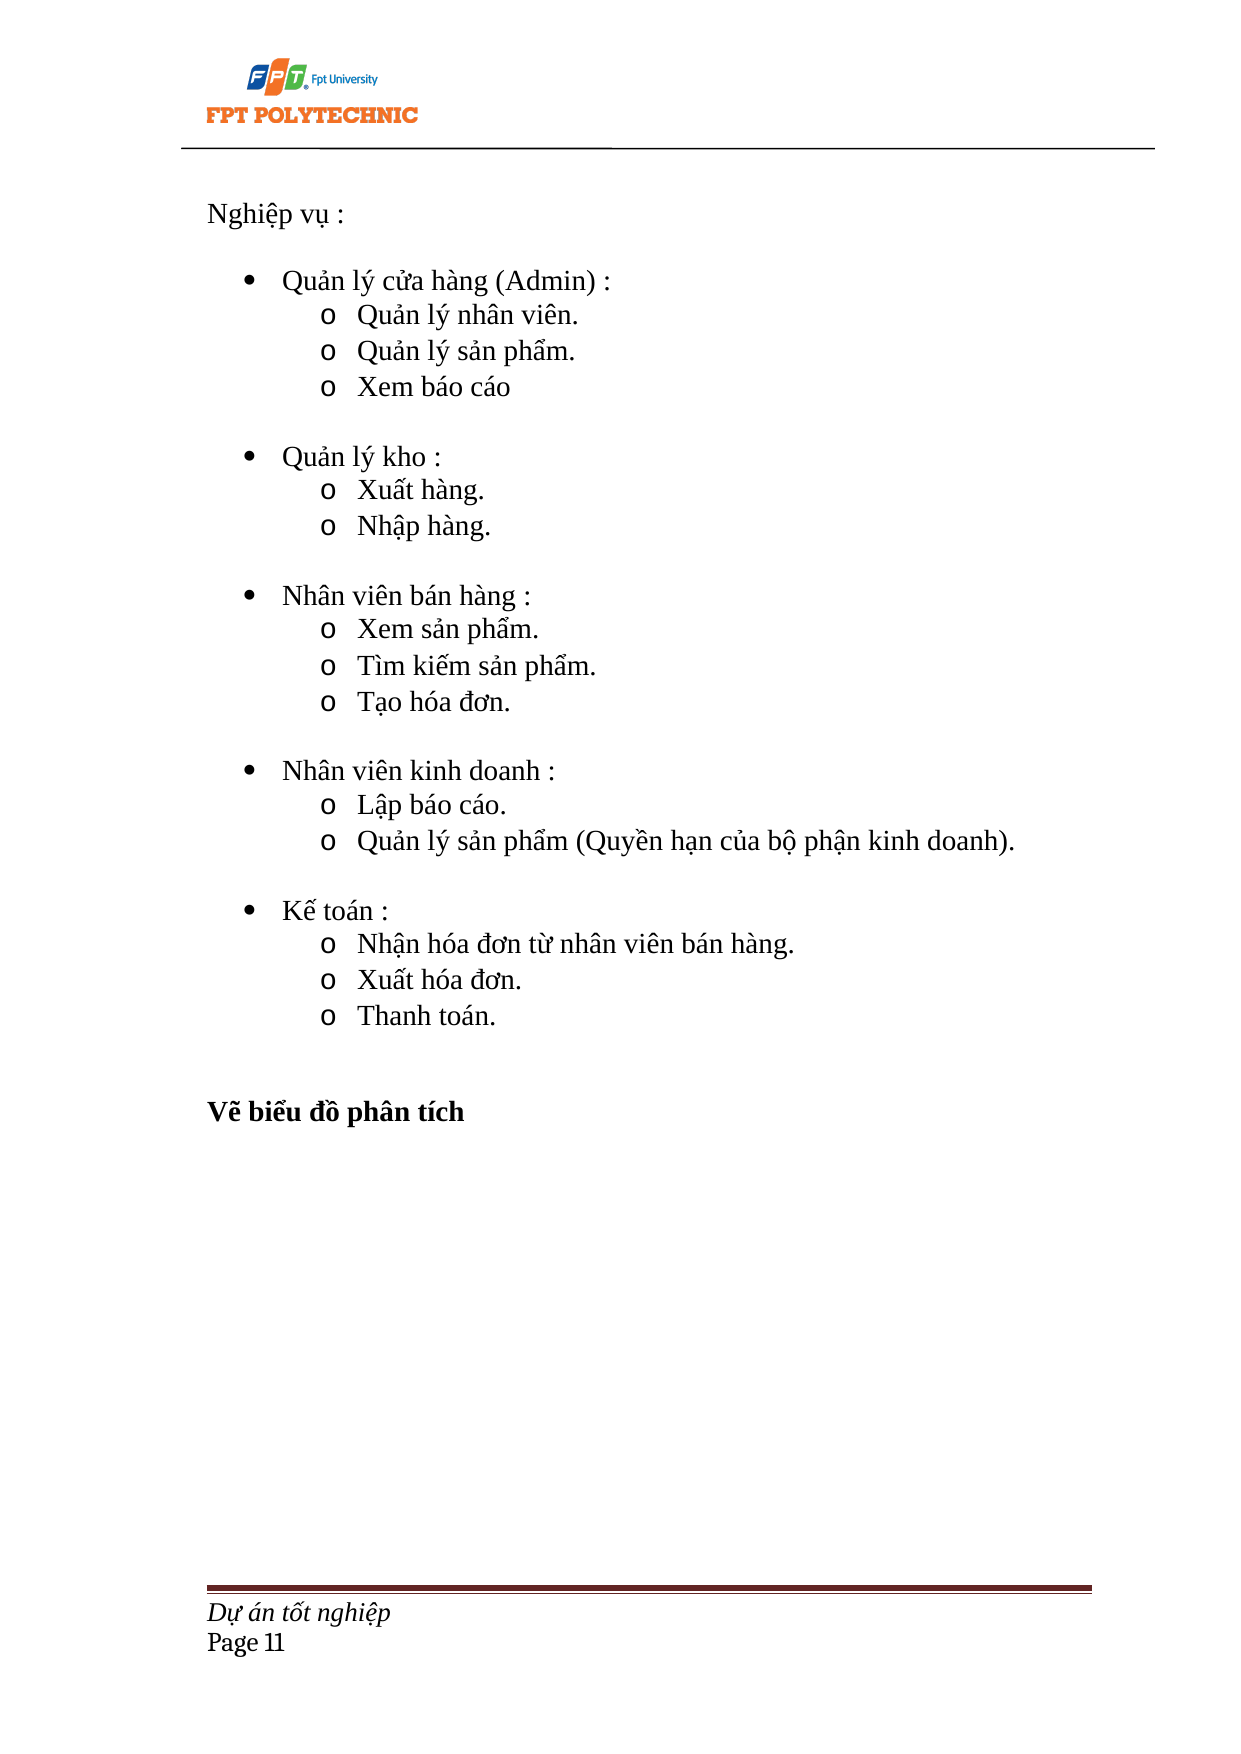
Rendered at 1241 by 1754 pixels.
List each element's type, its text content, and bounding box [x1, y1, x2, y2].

list Thanh toán. [319, 998, 1092, 1034]
list Tìm kiếm sản phẩm. [319, 648, 1092, 684]
list Xem sản phẩm. [319, 612, 1092, 648]
list Xuất hàng. [319, 472, 1092, 508]
list Nhân viên kinh doanh : [244, 753, 1092, 787]
list Nhập hàng. [319, 508, 1092, 544]
list Nhân viên bán hàng : [244, 578, 1092, 612]
list Nhận hóa đơn từ nhân viên bán hàng. [319, 926, 1092, 962]
list Quản lý kho : [244, 439, 1092, 472]
picture [206, 58, 418, 123]
list Tạo hóa đơn. [319, 684, 1092, 720]
list Xuất hóa đơn. [319, 962, 1092, 998]
list Lập báo cáo. [319, 787, 1092, 823]
list Kế toán : [244, 893, 1092, 926]
list Quản lý cửa hàng (Admin) : [244, 263, 1092, 297]
list Quản lý sản phẩm (Quyền hạn của bộ phận kinh doanh). [319, 823, 1092, 859]
list Quản lý nhân viên. [319, 297, 1092, 333]
text Nghiệp vụ : [207, 196, 1092, 230]
subtitle Vẽ biểu đồ phân tích [207, 1094, 1122, 1127]
list Xem báo cáo [319, 369, 1092, 405]
list Quản lý sản phẩm. [319, 333, 1092, 369]
